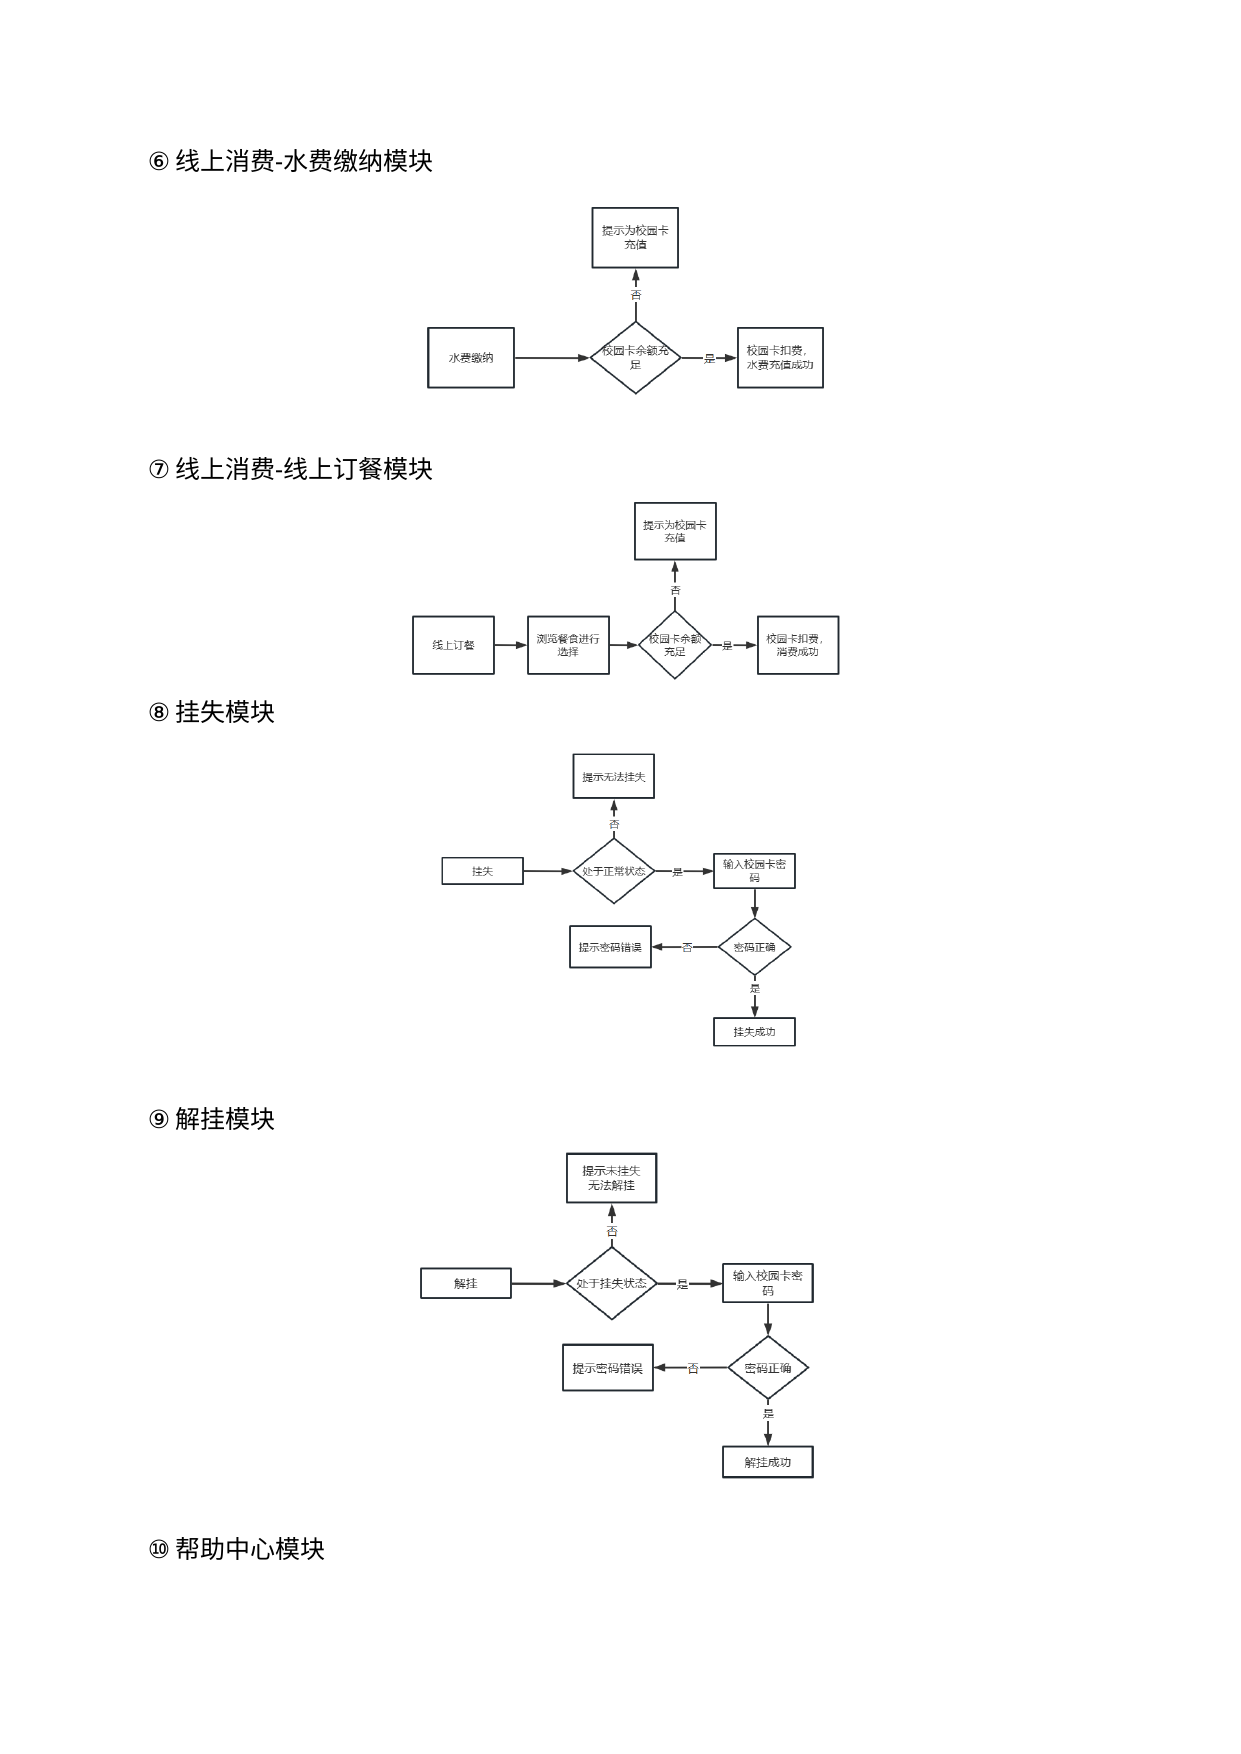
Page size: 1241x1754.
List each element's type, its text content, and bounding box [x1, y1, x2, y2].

picture [421, 733, 819, 1056]
text ⑥线上消费-水费缴纳模块 [148, 142, 1093, 178]
text ⑨解挂模块 [148, 1099, 1093, 1136]
picture [403, 183, 837, 406]
text ⑧挂失模块 [148, 692, 1093, 728]
picture [393, 491, 847, 688]
picture [404, 1141, 837, 1486]
text ⑦线上消费-线上订餐模块 [148, 449, 1093, 486]
text ⑩帮助中心模块 [148, 1529, 1093, 1566]
